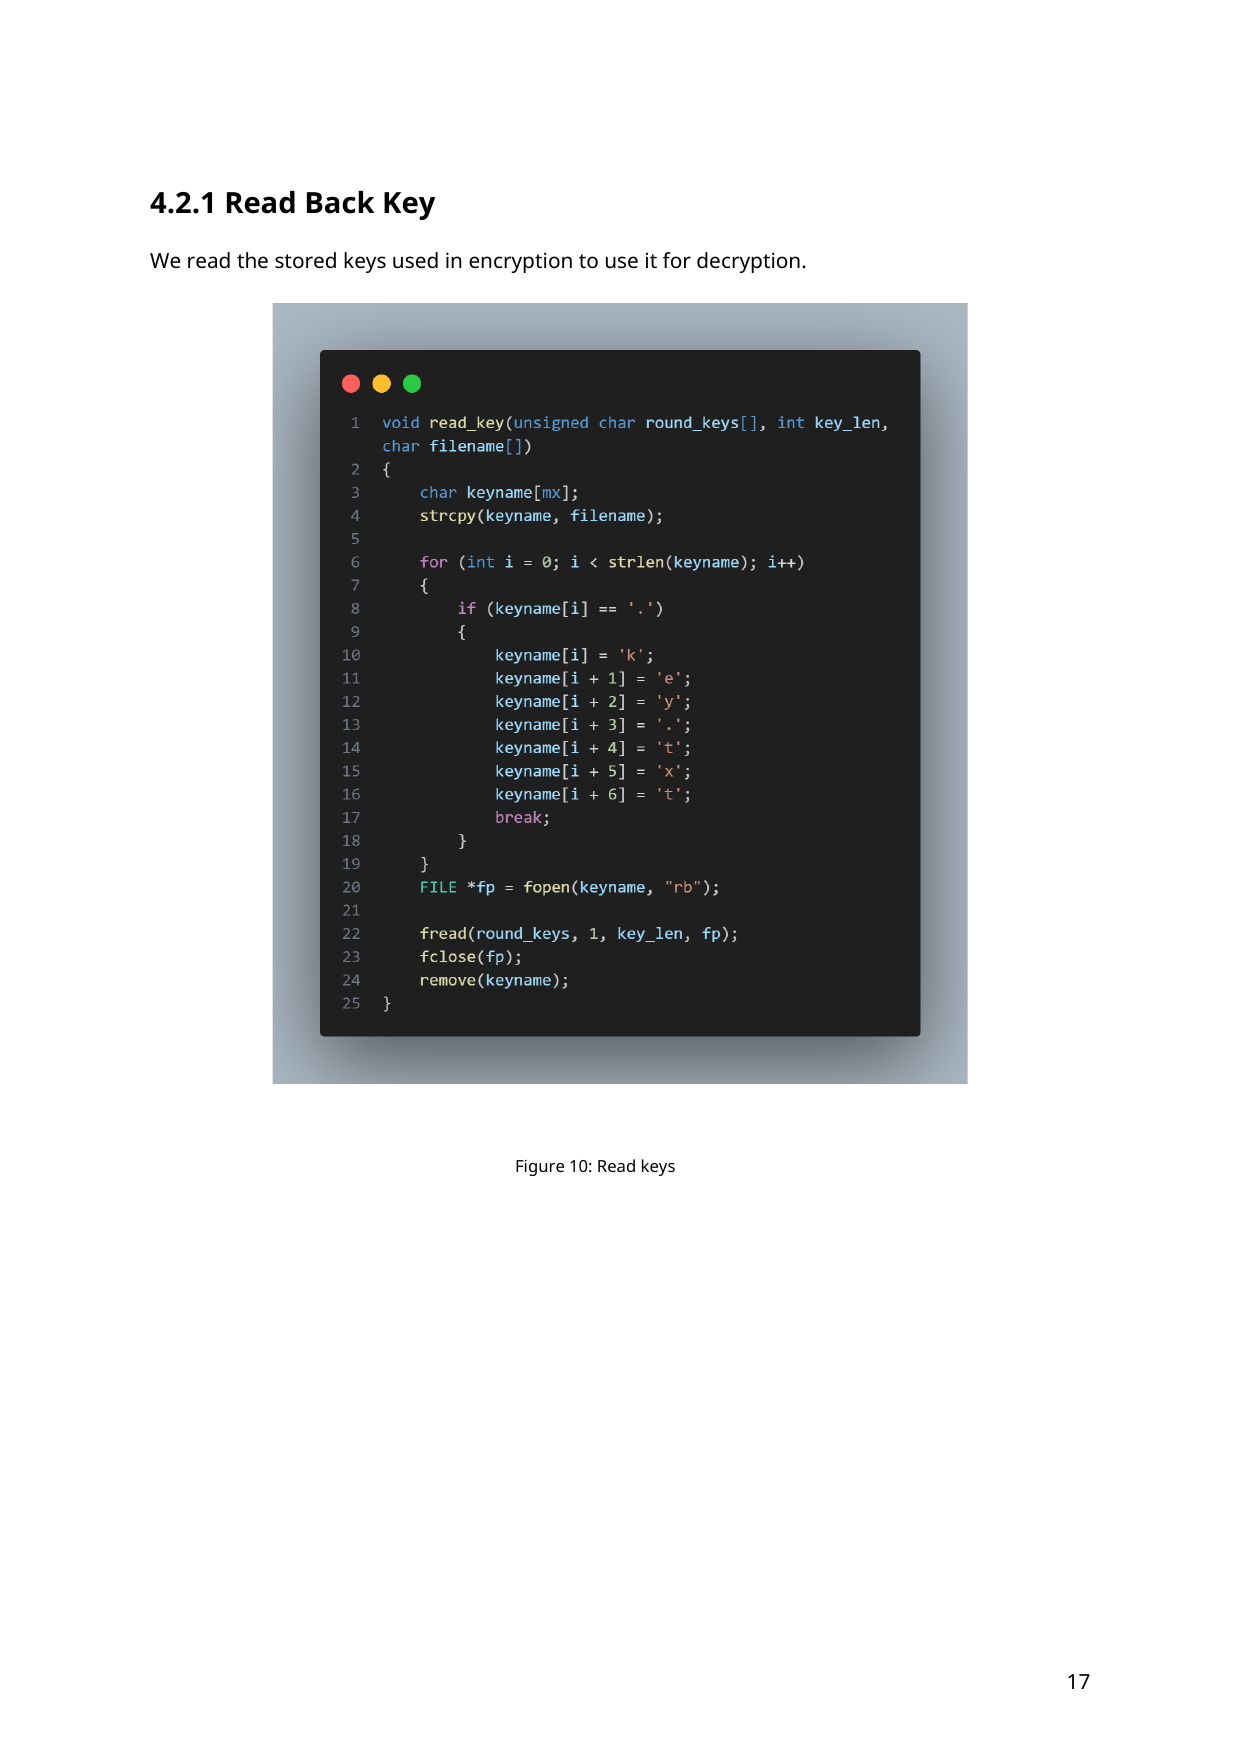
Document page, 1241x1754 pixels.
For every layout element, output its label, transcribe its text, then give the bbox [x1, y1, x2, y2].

picture [272, 303, 968, 1084]
subtitle Figure 10: Read keys [150, 1155, 1090, 1178]
subtitle We read the stored keys used in encryption to use it for decryption. [150, 247, 1090, 275]
subtitle 4.2.1 Read Back Key [150, 182, 1090, 222]
